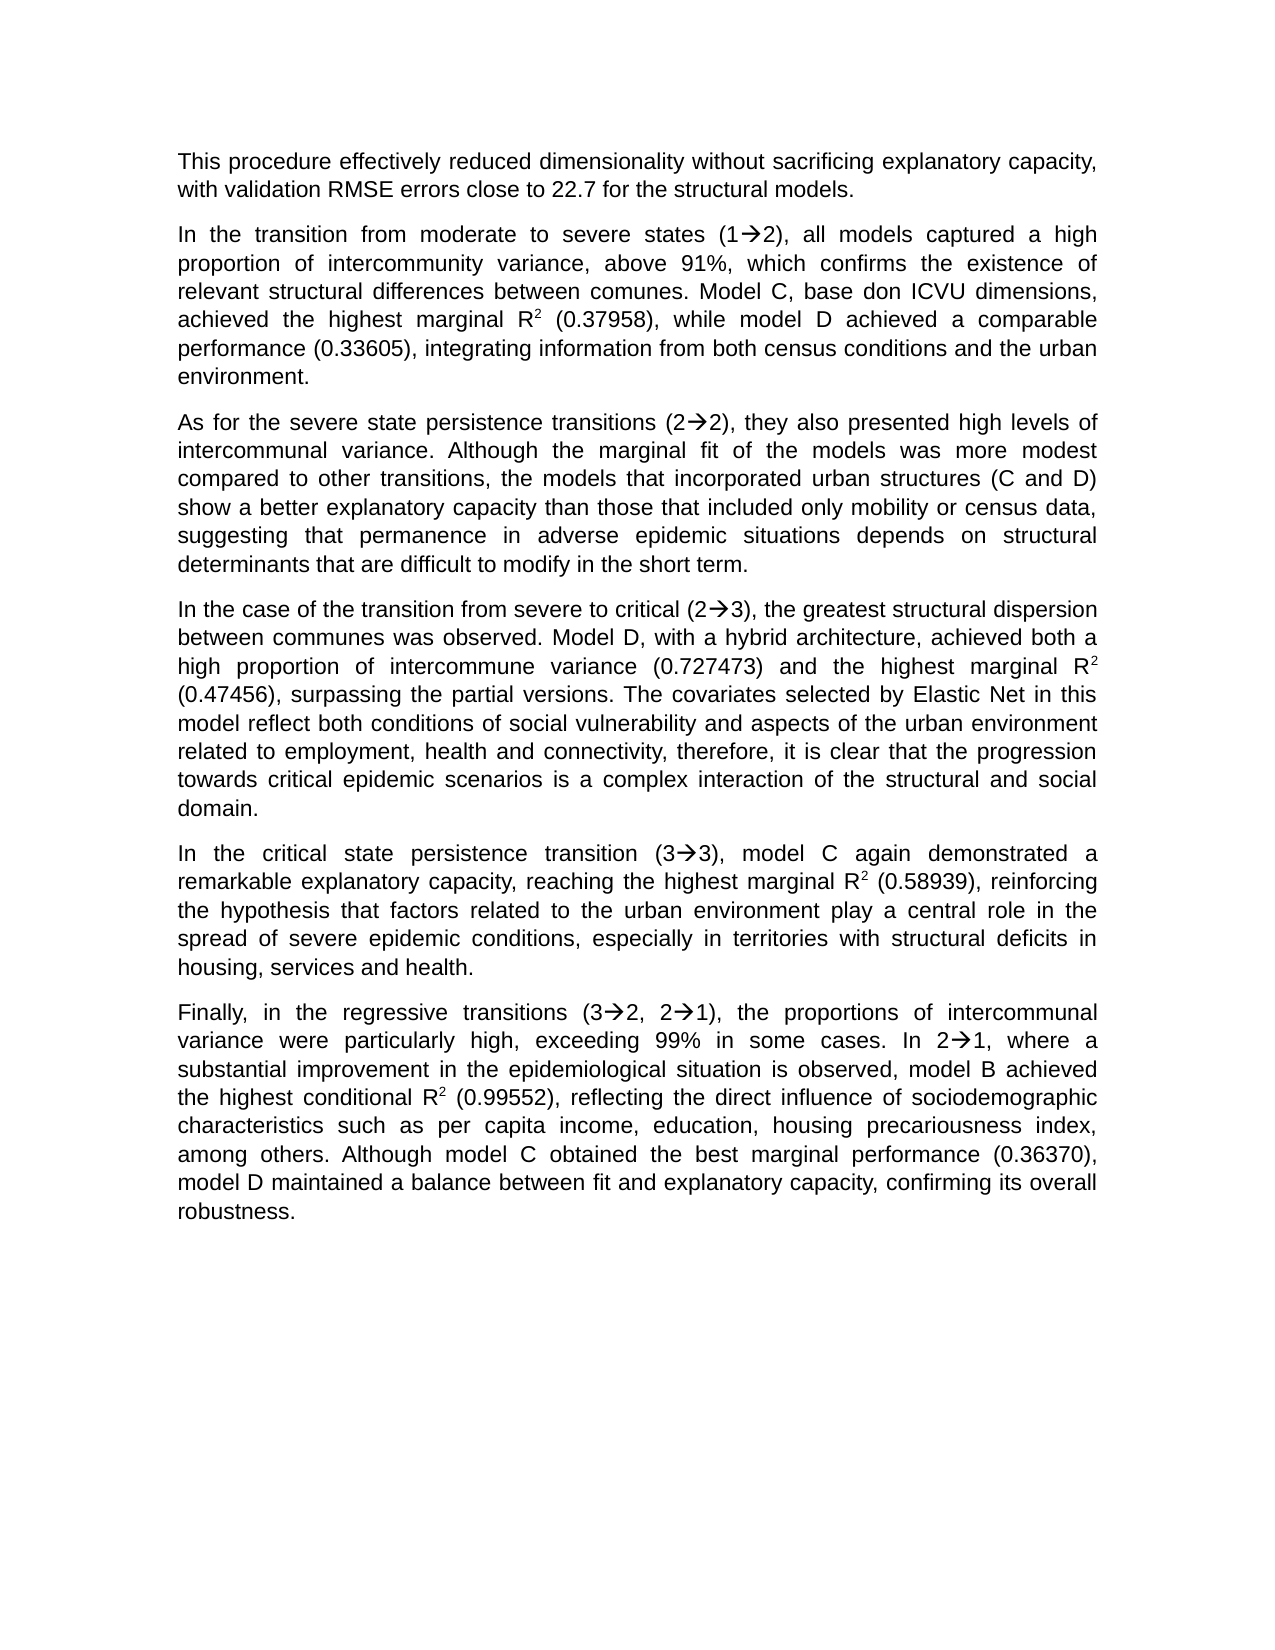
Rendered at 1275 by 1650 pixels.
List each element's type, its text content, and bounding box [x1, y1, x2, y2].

text This procedure effectively reduced dimensionality without sacrificing explanatory capacity, with validation RMSE errors close to 22.7 for the structural models. [177, 148, 1098, 202]
text Finally, in the regressive transitions (32, 21), the proportions of intercommunal variance were particularly high, exceeding 99% in some cases. In 21, where a substantial improvement in the epidemiological situation is observed, model B achieved the highest conditional R2 (0.99552), reflecting the direct influence of sociodemographic characteristics such as per capita income, education, housing precariousness index, among others. Although model C obtained the best marginal performance (0.36370), model D maintained a balance between fit and explanatory capacity, confirming its overall robustness. [177, 999, 1098, 1224]
text In the transition from moderate to severe states (12), all models captured a high proportion of intercommunity variance, above 91%, which confirms the existence of relevant structural differences between comunes. Model C, base don ICVU dimensions, achieved the highest marginal R2 (0.37958), while model D achieved a comparable performance (0.33605), integrating information from both census conditions and the urban environment. [177, 221, 1098, 390]
text As for the severe state persistence transitions (22), they also presented high levels of intercommunal variance. Although the marginal fit of the models was more modest compared to other transitions, the models that incorporated urban structures (C and D) show a better explanatory capacity than those that included only mobility or census data, suggesting that permanence in adverse epidemic situations depends on structural determinants that are difficult to modify in the short term. [177, 408, 1098, 577]
text In the critical state persistence transition (33), model C again demonstrated a remarkable explanatory capacity, reaching the highest marginal R2 (0.58939), reinforcing the hypothesis that factors related to the urban environment play a central role in the spread of severe epidemic conditions, especially in territories with structural deficits in housing, services and health. [177, 840, 1098, 980]
text In the case of the transition from severe to critical (23), the greatest structural dispersion between communes was observed. Model D, with a hybrid architecture, achieved both a high proportion of intercommune variance (0.727473) and the highest marginal R2 (0.47456), surpassing the partial versions. The covariates selected by Elastic Net in this model reflect both conditions of social vulnerability and aspects of the urban environment related to employment, health and connectivity, therefore, it is clear that the progression towards critical epidemic scenarios is a complex interaction of the structural and social domain. [177, 596, 1098, 821]
